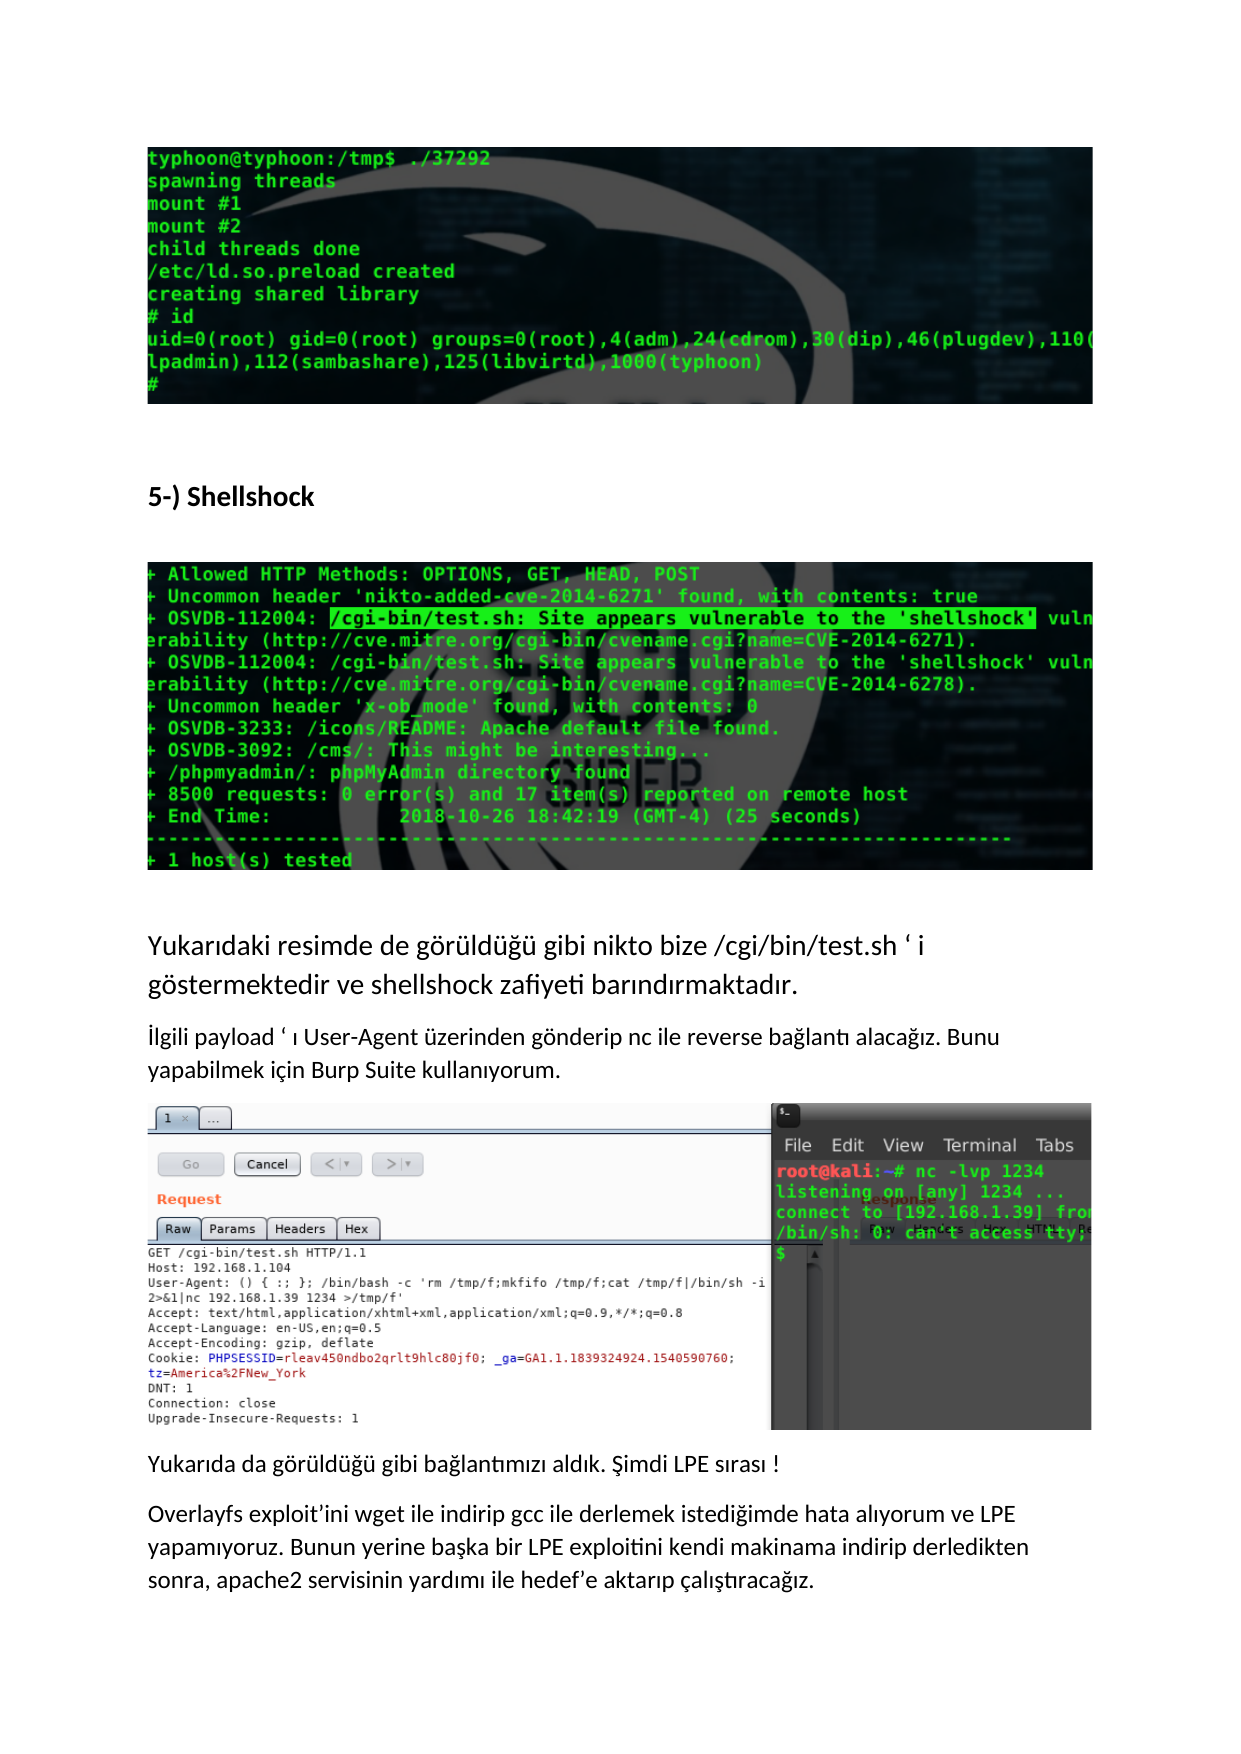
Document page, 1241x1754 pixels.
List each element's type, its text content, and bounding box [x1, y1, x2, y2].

text Yukarıdaki resimde de görüldüğü gibi nikto bize /cgi/bin/test.sh ‘ i göstermektedir ve shellshock zafiyeti barındırmaktadır. [148, 889, 1093, 1001]
text Overlayfs exploit’ini wget ile indirip gcc ile derlemek istediğimde hata alıyorum ve LPE yapamıyoruz. Bunun yerine başka bir LPE exploitini kendi makinama indirip derledikten sonra, apache2 servisinin yardımı ile hedef’e aktarıp çalıştıracağız. [148, 1498, 1093, 1594]
picture [147, 1103, 1092, 1430]
text Yukarıda da görüldüğü gibi bağlantımızı aldık. Şimdi LPE sırası ! [148, 1448, 1093, 1479]
text 5-) Shellshock [148, 478, 1093, 544]
text İlgili payload ‘ ı User-Agent üzerinden gönderip nc ile reverse bağlantı alacağız. Bunu yapabilmek için Burp Suite kullanıyorum. [148, 1021, 1093, 1084]
picture [147, 562, 1093, 870]
picture [147, 147, 1093, 404]
